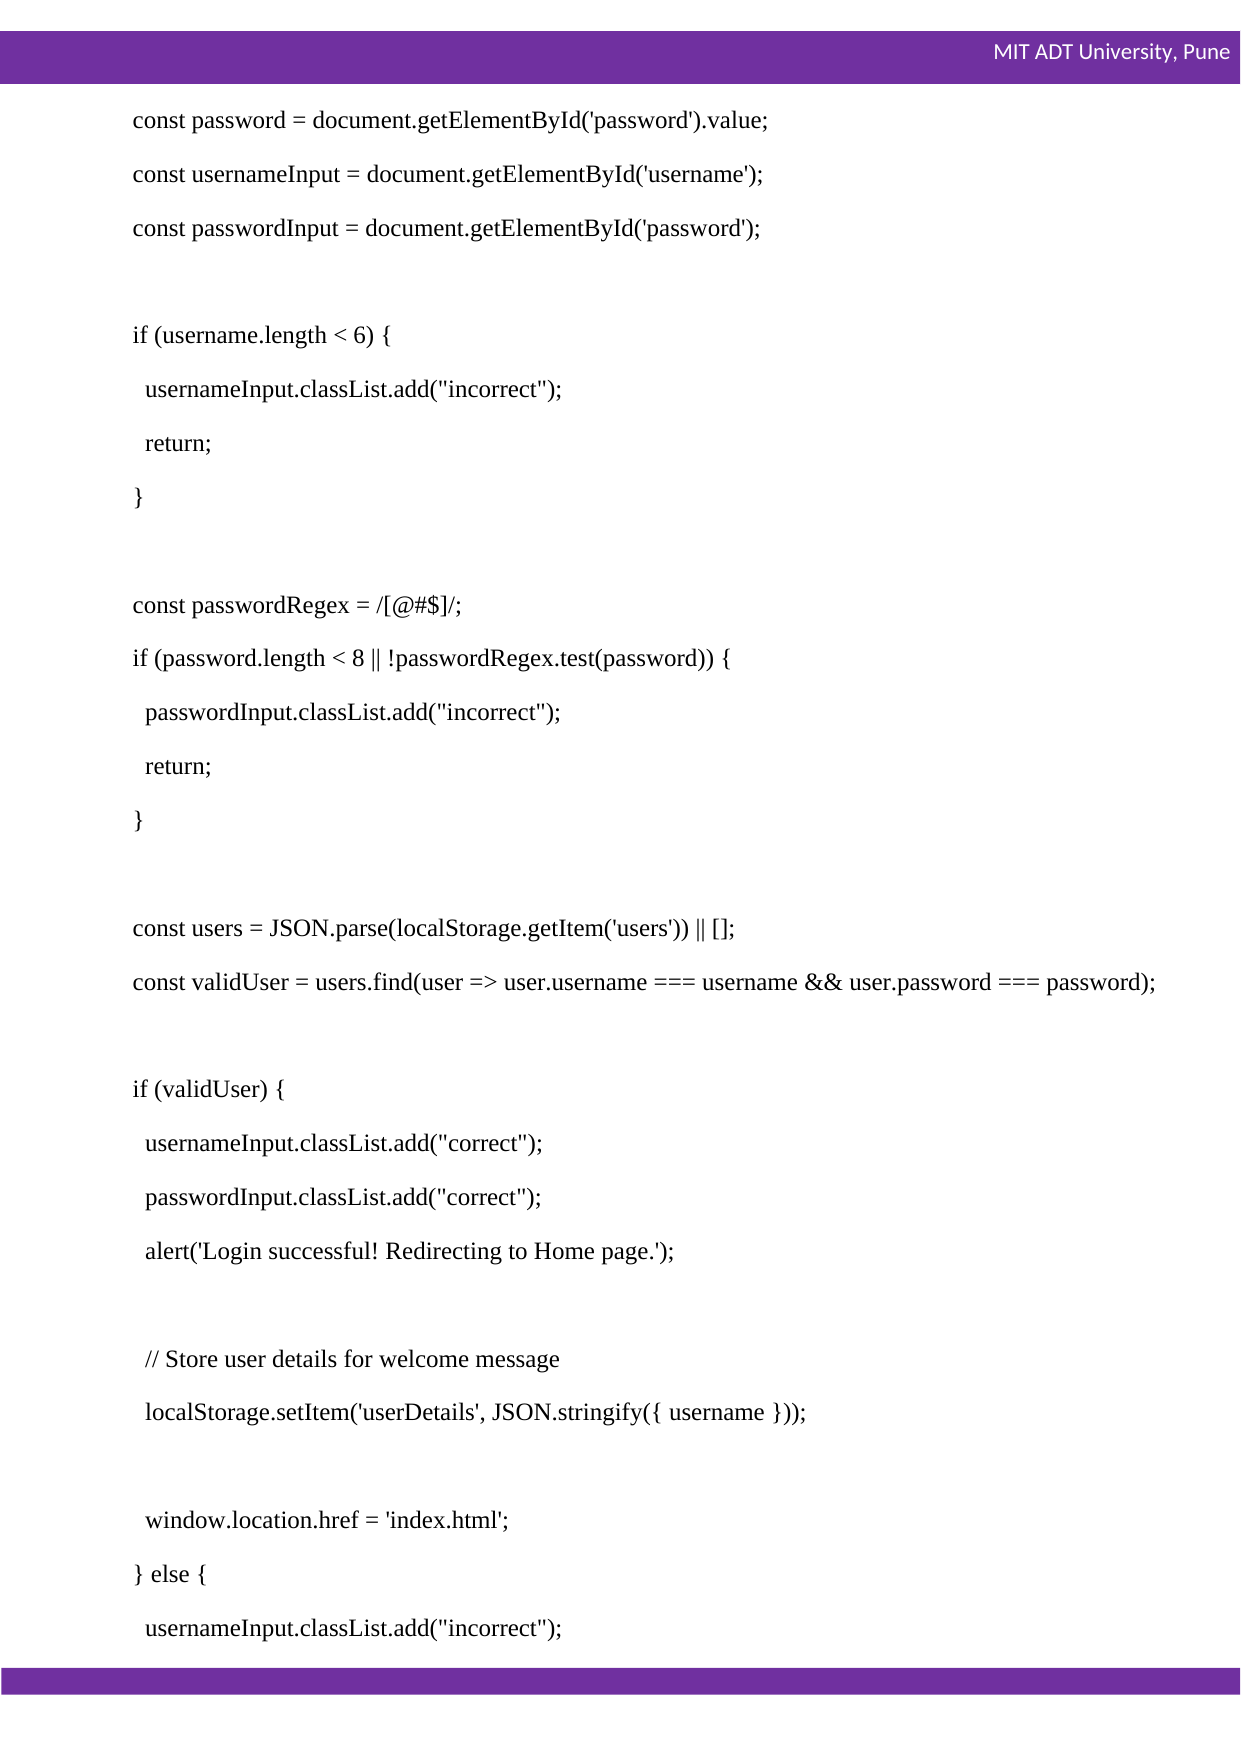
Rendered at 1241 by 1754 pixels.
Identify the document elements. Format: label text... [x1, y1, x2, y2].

text if (username.length < 6) { [120, 320, 1195, 349]
text usernameInput.classList.add("correct"); [120, 1128, 1195, 1157]
text localStorage.setItem('userDetails', JSON.stringify({ username })); [120, 1397, 1195, 1426]
text const usernameInput = document.getElementById('username'); [120, 159, 1195, 188]
text const passwordRegex = /[@#$]/; [120, 590, 1195, 618]
text passwordInput.classList.add("incorrect"); [120, 697, 1195, 726]
text const validUser = users.find(user => user.username === username && user.password === password); [120, 967, 1195, 995]
text } else { [120, 1559, 1195, 1588]
text if (validUser) { [120, 1074, 1195, 1103]
text alert('Login successful! Redirecting to Home page.'); [120, 1236, 1195, 1265]
text } [120, 805, 1195, 834]
text window.location.href = 'index.html'; [120, 1505, 1195, 1534]
text const password = document.getElementById('password').value; [120, 105, 1195, 134]
text const users = JSON.parse(localStorage.getItem('users')) || []; [120, 913, 1195, 942]
text usernameInput.classList.add("incorrect"); [120, 1613, 1195, 1642]
text passwordInput.classList.add("correct"); [120, 1182, 1195, 1211]
text return; [120, 751, 1195, 780]
text if (password.length < 8 || !passwordRegex.test(password)) { [120, 643, 1195, 672]
text const passwordInput = document.getElementById('password'); [120, 213, 1195, 241]
text // Store user details for welcome message [120, 1344, 1195, 1372]
text usernameInput.classList.add("incorrect"); [120, 374, 1195, 403]
text return; [120, 428, 1195, 457]
text } [120, 482, 1195, 511]
